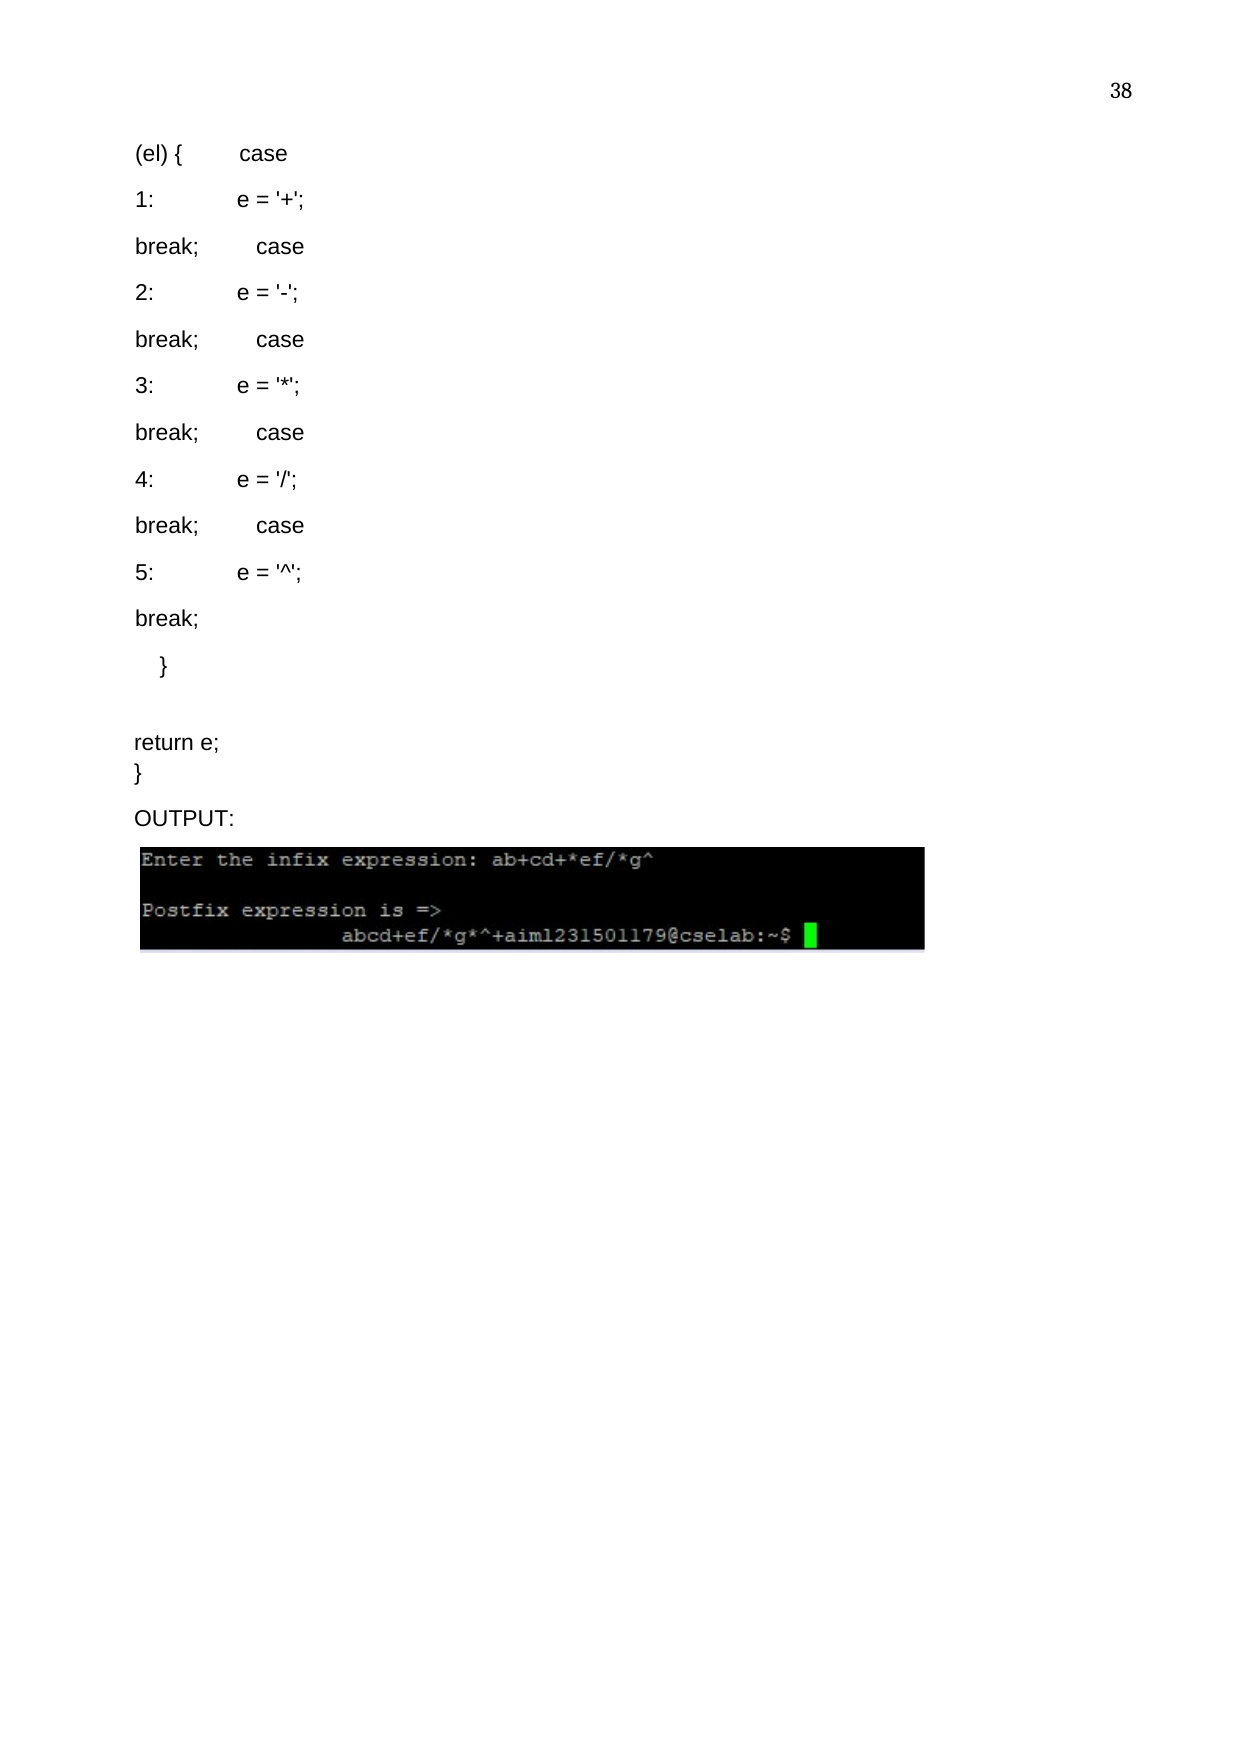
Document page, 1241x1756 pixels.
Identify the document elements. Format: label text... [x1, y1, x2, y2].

picture [140, 847, 925, 953]
text OUTPUT: [134, 805, 976, 831]
text } [134, 758, 976, 785]
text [134, 139, 309, 632]
text } [134, 652, 976, 678]
text return e; [134, 729, 976, 755]
